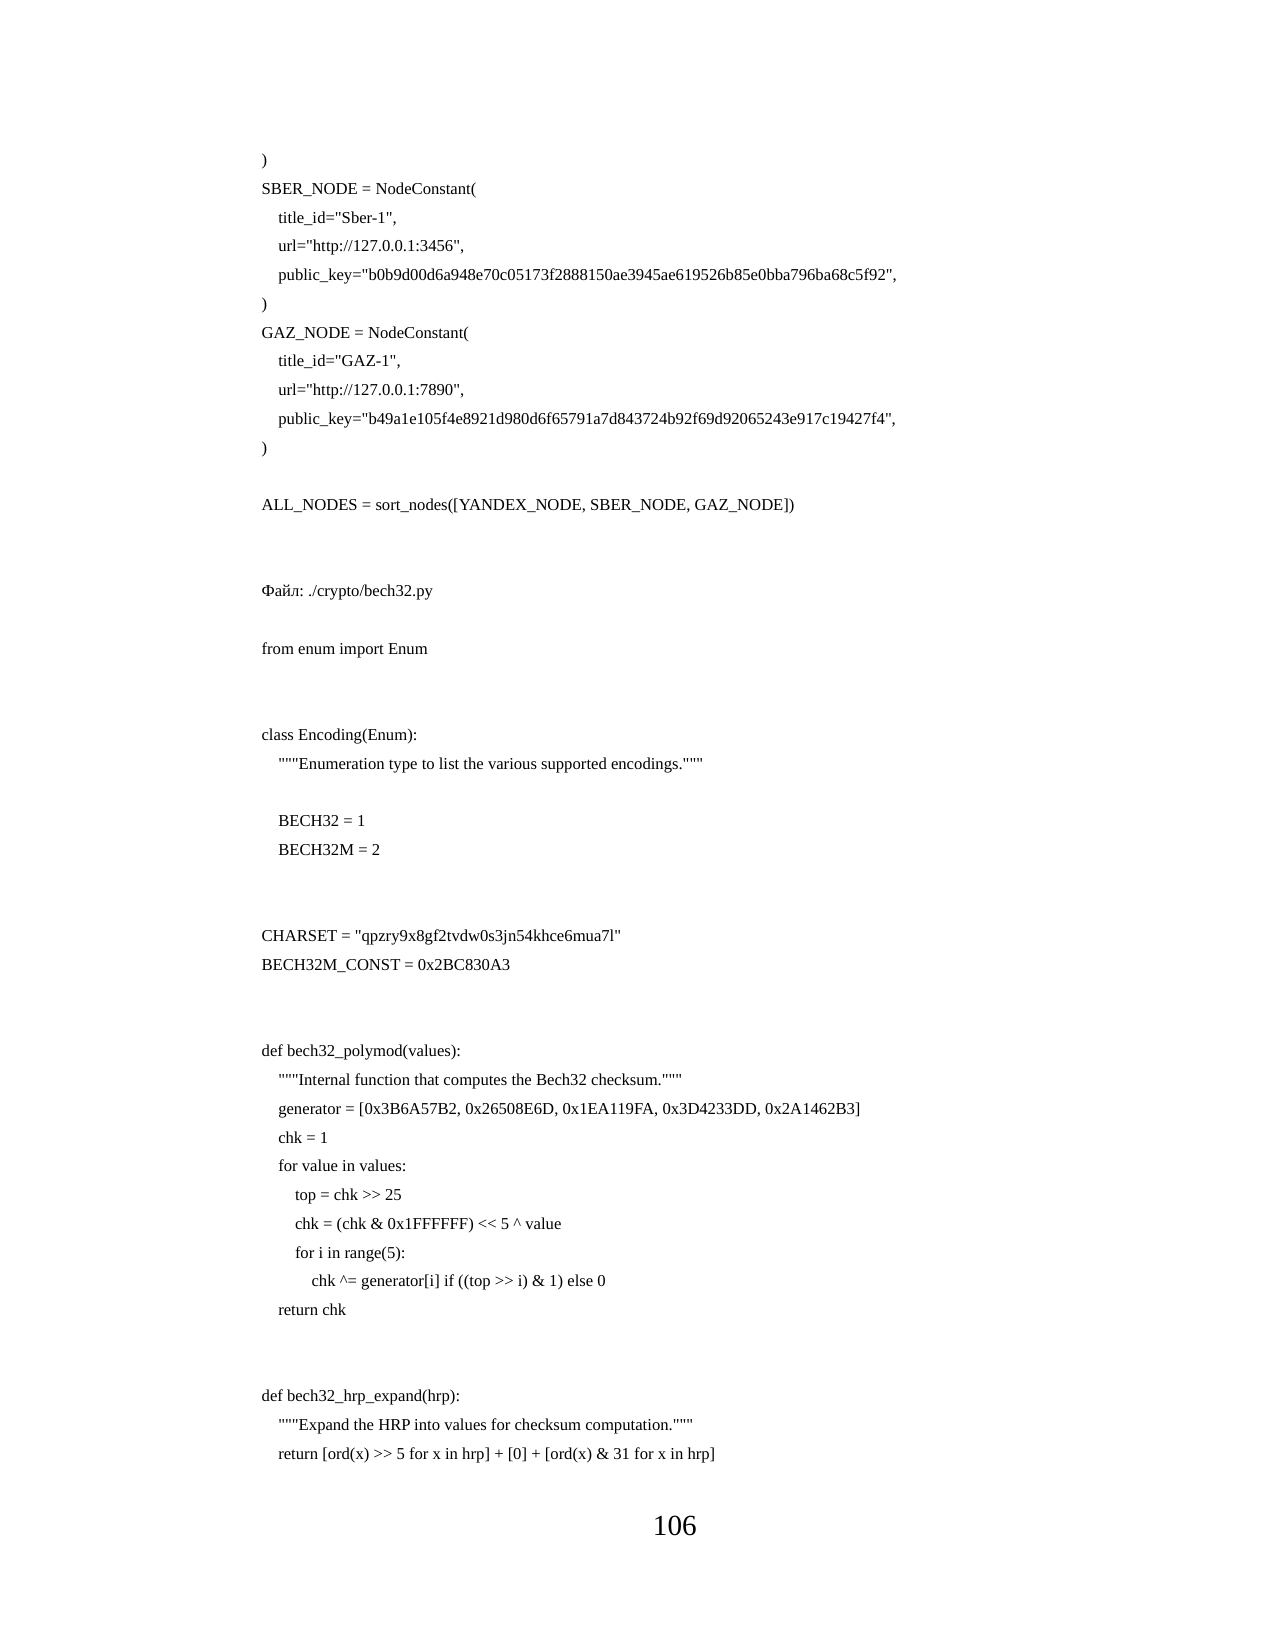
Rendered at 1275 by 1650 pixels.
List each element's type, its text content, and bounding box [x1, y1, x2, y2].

list chk ^= generator[i] if ((top >> i) & 1) else 0 [261, 1271, 1125, 1290]
list generator = [0x3B6A57B2, 0x26508E6D, 0x1EA119FA, 0x3D4233DD, 0x2A1462B3] [261, 1099, 1125, 1118]
list class Encoding(Enum): [261, 725, 1125, 744]
list public_key="b0b9d00d6a948e70c05173f2888150ae3945ae619526b85e0bba796ba68c5f92", [261, 265, 1125, 284]
list url="http://127.0.0.1:7890", [261, 380, 1125, 399]
list BECH32 = 1 [261, 811, 1125, 830]
list def bech32_polymod(values): [261, 1041, 1125, 1060]
list def bech32_hrp_expand(hrp): [261, 1386, 1125, 1405]
list from enum import Enum [261, 639, 1125, 658]
list title_id="GAZ-1", [261, 351, 1125, 370]
list ) [261, 150, 1125, 169]
list ) [261, 437, 1125, 457]
list return chk [261, 1300, 1125, 1319]
list SBER_NODE = NodeConstant( [261, 179, 1125, 198]
list top = chk >> 25 [261, 1185, 1125, 1204]
list GAZ_NODE = NodeConstant( [261, 322, 1125, 342]
list BECH32M = 2 [261, 840, 1125, 859]
list """Expand the HRP into values for checksum computation.""" [261, 1415, 1125, 1434]
list CHARSET = "qpzry9x8gf2tvdw0s3jn54khce6mua7l" [261, 926, 1125, 945]
list """Internal function that computes the Bech32 checksum.""" [261, 1070, 1125, 1089]
list chk = (chk & 0x1FFFFFF) << 5 ^ value [261, 1214, 1125, 1233]
list for value in values: [261, 1156, 1125, 1175]
list url="http://127.0.0.1:3456", [261, 236, 1125, 255]
list ) [261, 294, 1125, 313]
list title_id="Sber-1", [261, 207, 1125, 227]
list Файл: ./crypto/bech32.py [261, 581, 1125, 600]
list return [ord(x) >> 5 for x in hrp] + [0] + [ord(x) & 31 for x in hrp] [261, 1444, 1125, 1463]
list ALL_NODES = sort_nodes([YANDEX_NODE, SBER_NODE, GAZ_NODE]) [261, 495, 1125, 514]
list BECH32M_CONST = 0x2BC830A3 [261, 955, 1125, 974]
list for i in range(5): [261, 1242, 1125, 1262]
list public_key="b49a1e105f4e8921d980d6f65791a7d843724b92f69d92065243e917c19427f4", [261, 409, 1125, 428]
list """Enumeration type to list the various supported encodings.""" [261, 754, 1125, 773]
list chk = 1 [261, 1127, 1125, 1147]
